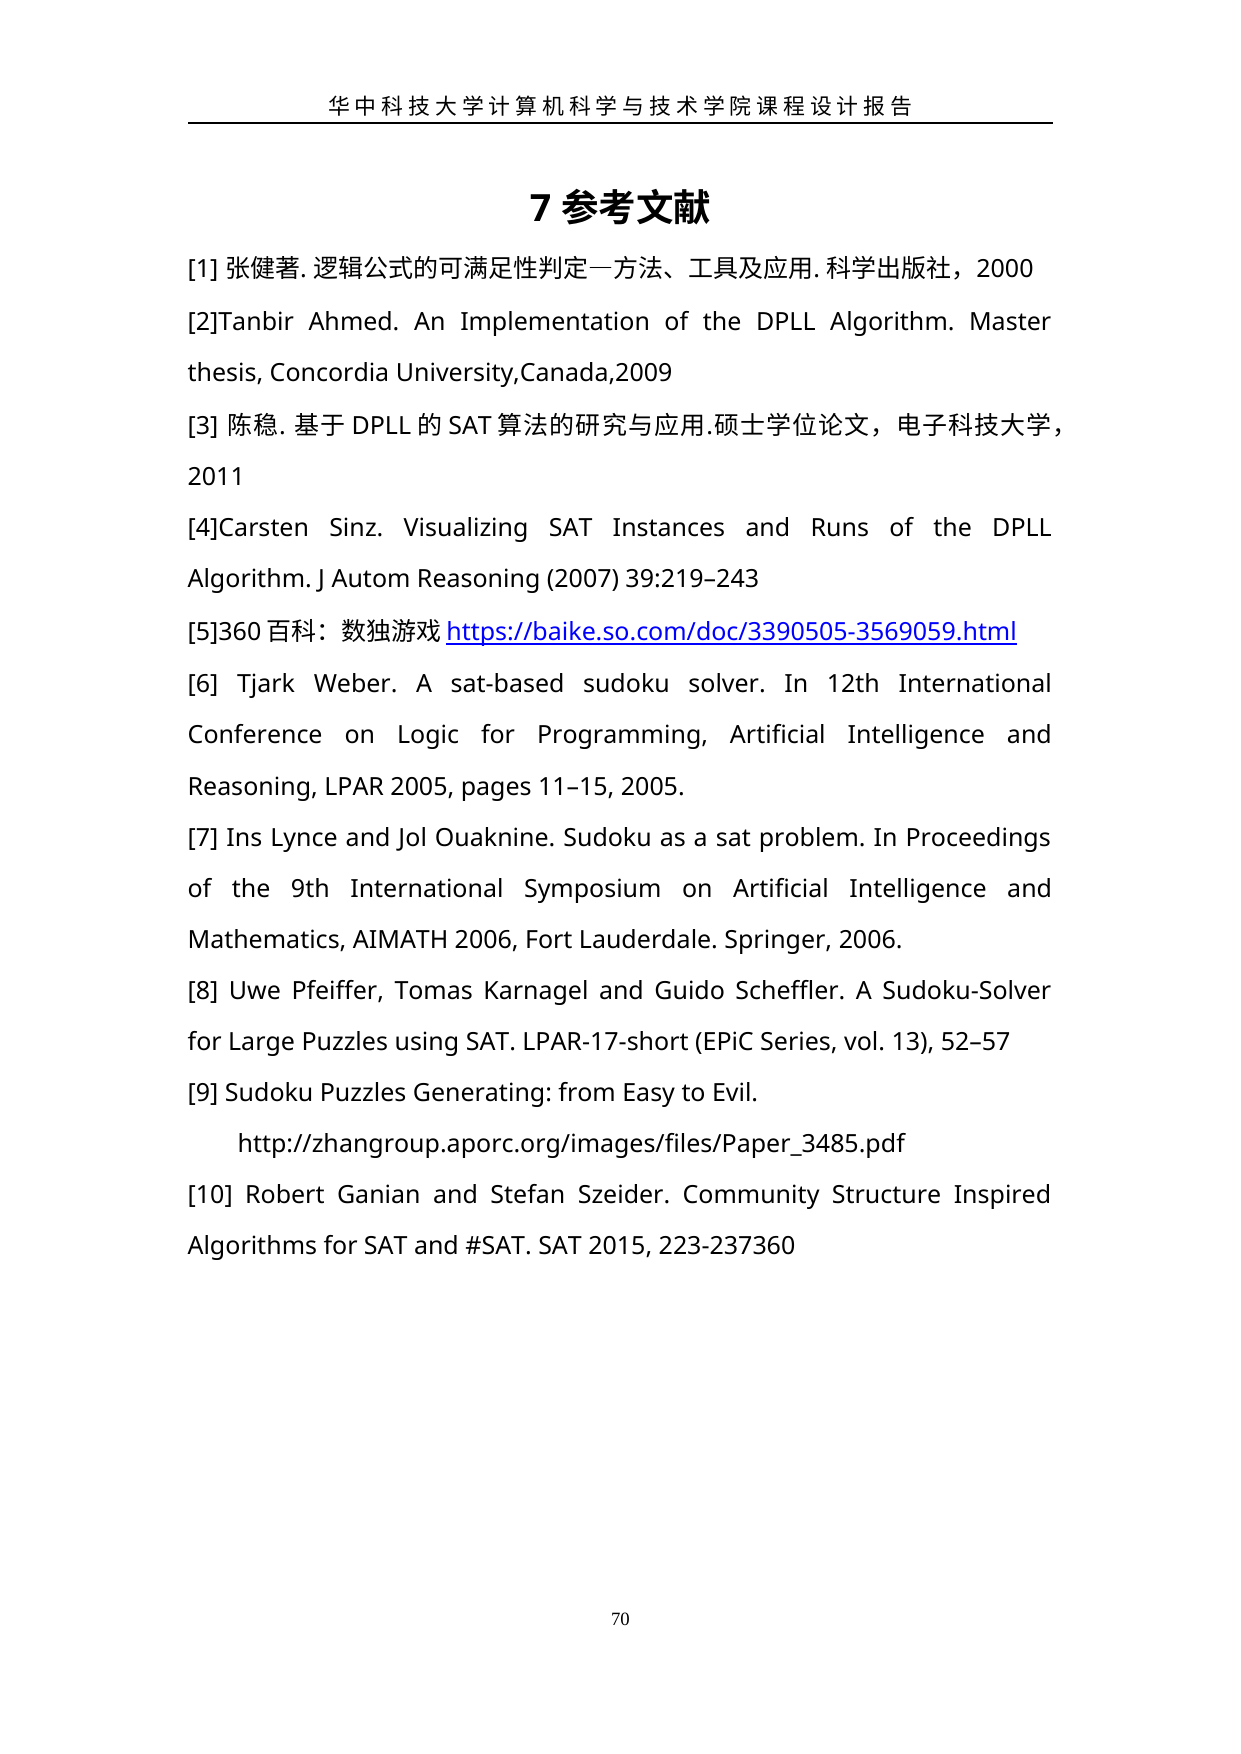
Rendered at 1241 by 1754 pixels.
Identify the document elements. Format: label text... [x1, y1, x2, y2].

text http://zhangroup.aporc.org/images/files/Paper_3485.pdf [187, 1126, 1053, 1159]
text [5]360百科：数独游戏https://baike.so.com/doc/3390505-3569059.html [187, 612, 1053, 648]
text [1] 张健著. 逻辑公式的可满足性判定—方法、工具及应用. 科学出版社，2000 [187, 249, 1053, 285]
text [9] Sudoku Puzzles Generating: from Easy to Evil. [187, 1074, 1053, 1108]
text [7] Ins Lynce and Jol Ouaknine. Sudoku as a sat problem. In Proceedings of the 9th International Symposium on Artificial Intelligence and Mathematics, AIMATH 2006, Fort Lauderdale. Springer, 2006. [187, 819, 1053, 955]
subtitle 7 参考文献 [187, 178, 1053, 233]
text [6] Tjark Weber. A sat-based sudoku solver. In 12th International Conference on Logic for Programming, Artificial Intelligence and Reasoning, LPAR 2005, pages 11–15, 2005. [187, 666, 1053, 802]
text [10] Robert Ganian and Stefan Szeider. Community Structure Inspired Algorithms for SAT and #SAT. SAT 2015, 223-237360 [187, 1177, 1053, 1262]
text [2]Tanbir Ahmed. An Implementation of the DPLL Algorithm. Master thesis, Concordia University,Canada,2009 [187, 303, 1053, 388]
text [8] Uwe Pfeiffer, Tomas Karnagel and Guido Scheffler. A Sudoku-Solver for Large Puzzles using SAT. LPAR-17-short (EPiC Series, vol. 13), 52–57 [187, 972, 1053, 1057]
text [3] 陈稳. 基于DPLL的SAT算法的研究与应用.硕士学位论文，电子科技大学，2011 [187, 405, 1053, 493]
text [4]Carsten Sinz. Visualizing SAT Instances and Runs of the DPLL Algorithm. J Autom Reasoning (2007) 39:219–243 [187, 510, 1053, 595]
